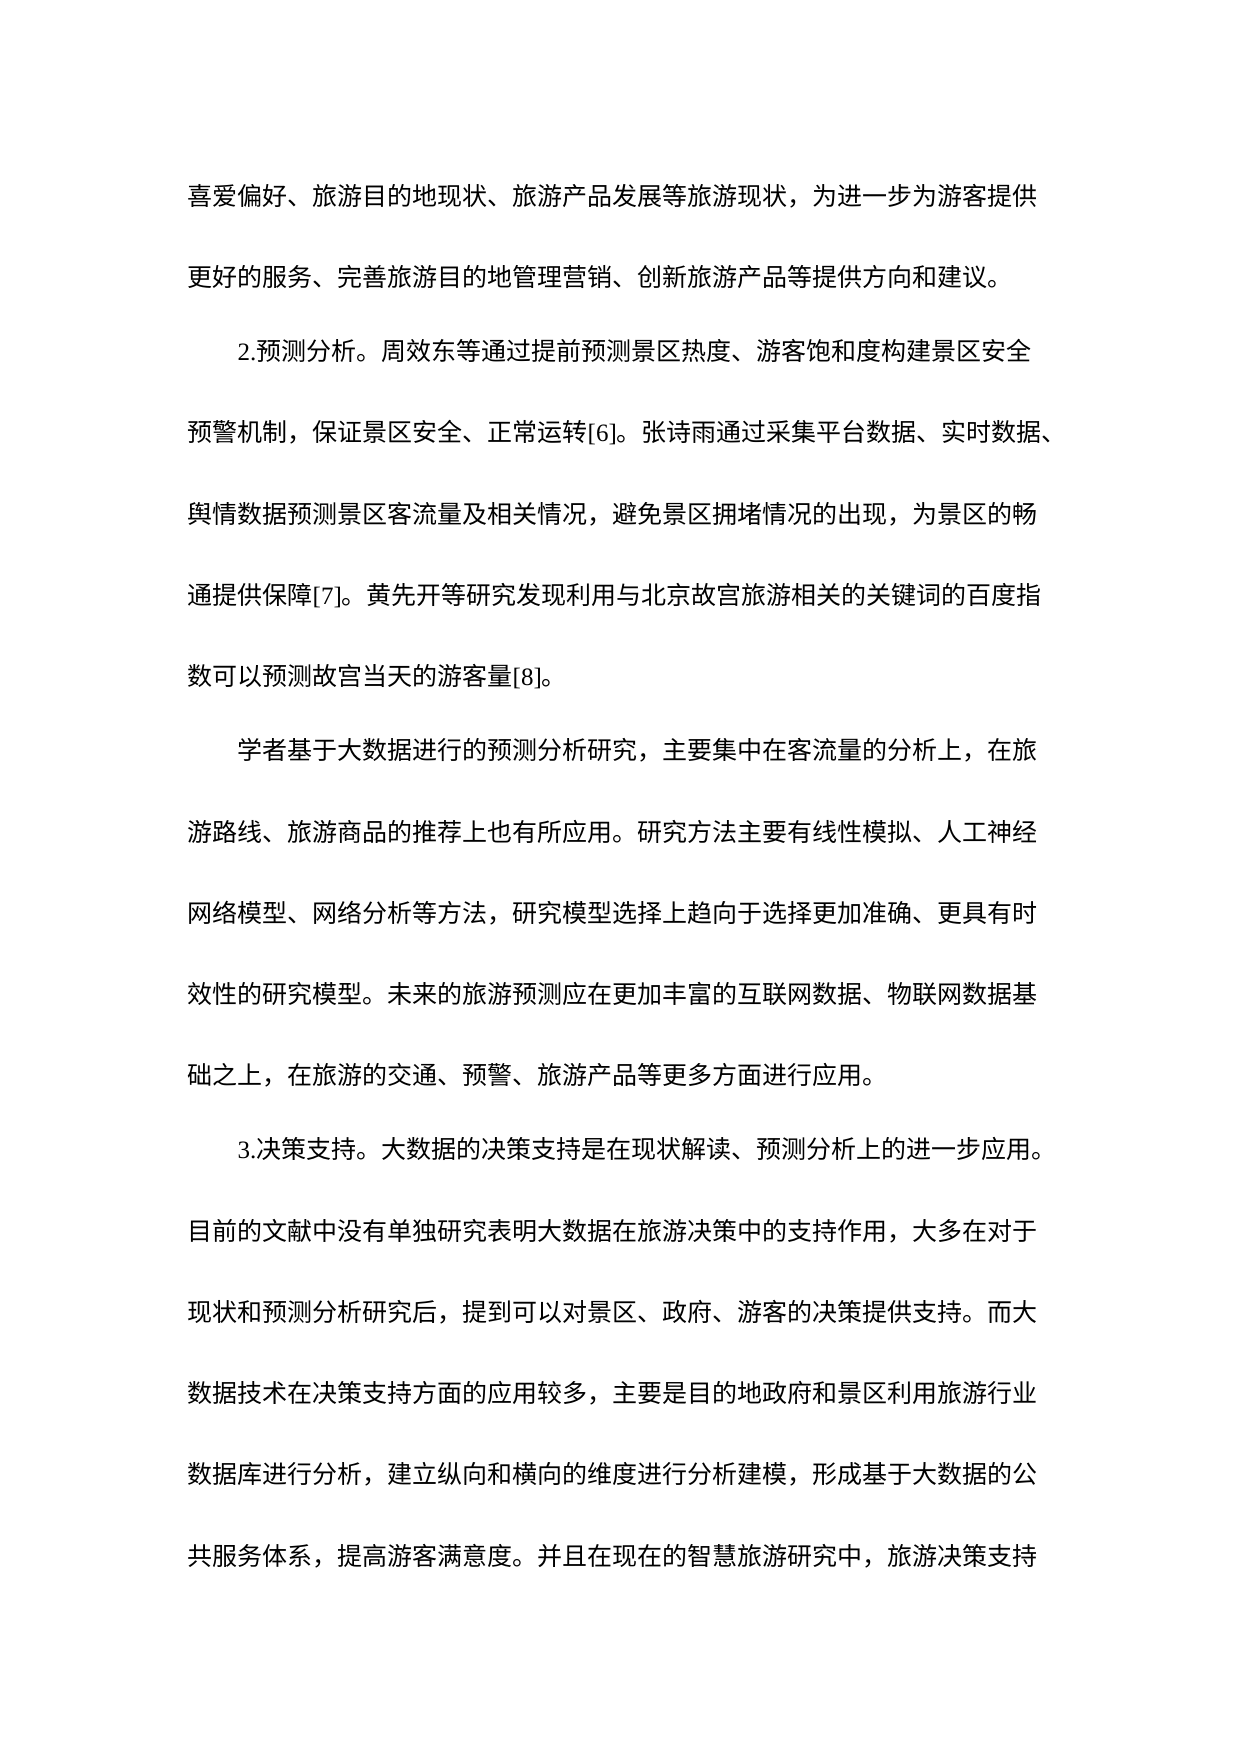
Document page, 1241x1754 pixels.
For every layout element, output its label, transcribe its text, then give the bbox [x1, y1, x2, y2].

text 2.预测分析。周效东等通过提前预测景区热度、游客饱和度构建景区安全预警机制，保证景区安全、正常运转[6]。张诗雨通过采集平台数据、实时数据、舆情数据预测景区客流量及相关情况，避免景区拥堵情况的出现，为景区的畅通提供保障[7]。黄先开等研究发现利用与北京故宫旅游相关的关键词的百度指数可以预测故宫当天的游客量[8]。 [187, 317, 1053, 707]
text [187, 162, 1053, 308]
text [187, 1115, 1053, 1587]
text 学者基于大数据进行的预测分析研究，主要集中在客流量的分析上，在旅游路线、旅游商品的推荐上也有所应用。研究方法主要有线性模拟、人工神经网络模型、网络分析等方法，研究模型选择上趋向于选择更加准确、更具有时效性的研究模型。未来的旅游预测应在更加丰富的互联网数据、物联网数据基础之上，在旅游的交通、预警、旅游产品等更多方面进行应用。 [187, 716, 1053, 1106]
